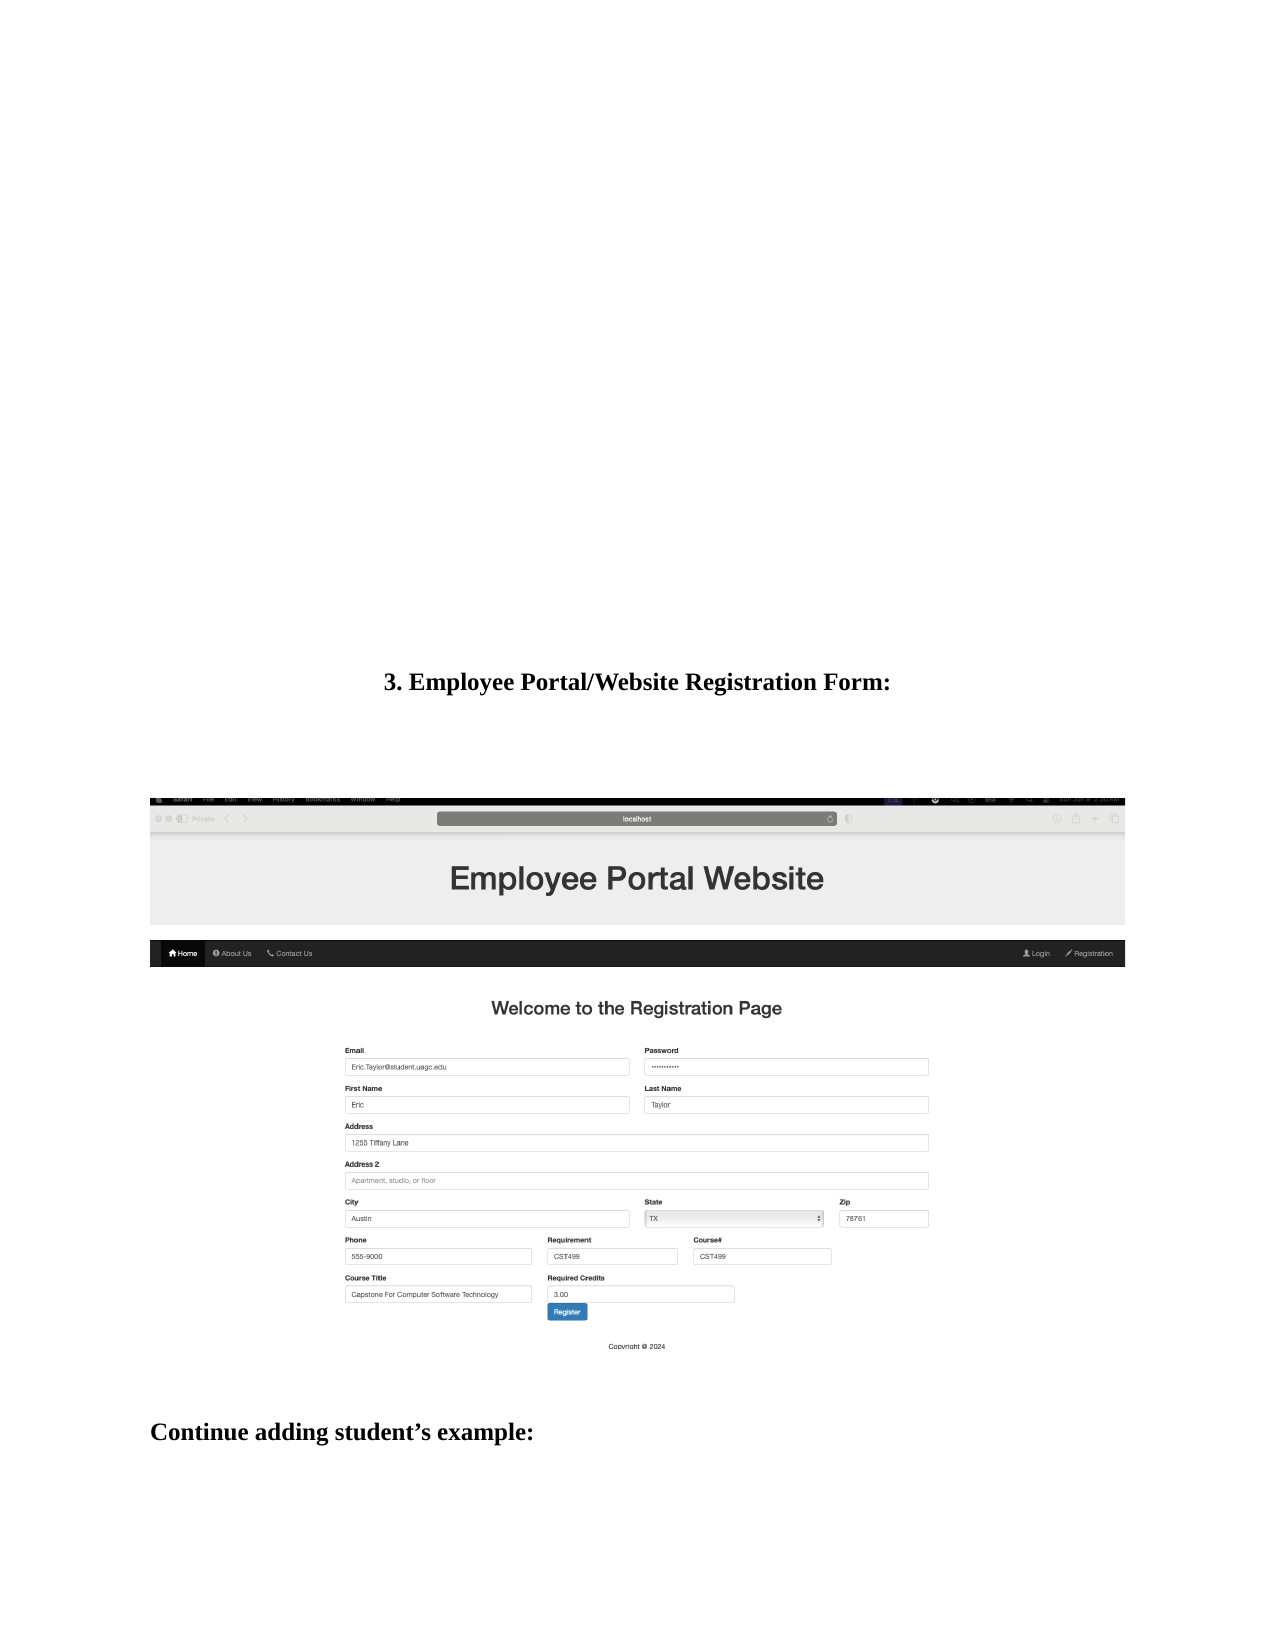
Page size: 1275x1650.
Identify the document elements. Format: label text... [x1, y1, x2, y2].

text 3. Employee Portal/Website Registration Form: [150, 667, 1125, 696]
text Continue adding student’s example: [150, 1417, 1125, 1445]
picture [150, 798, 1125, 1349]
